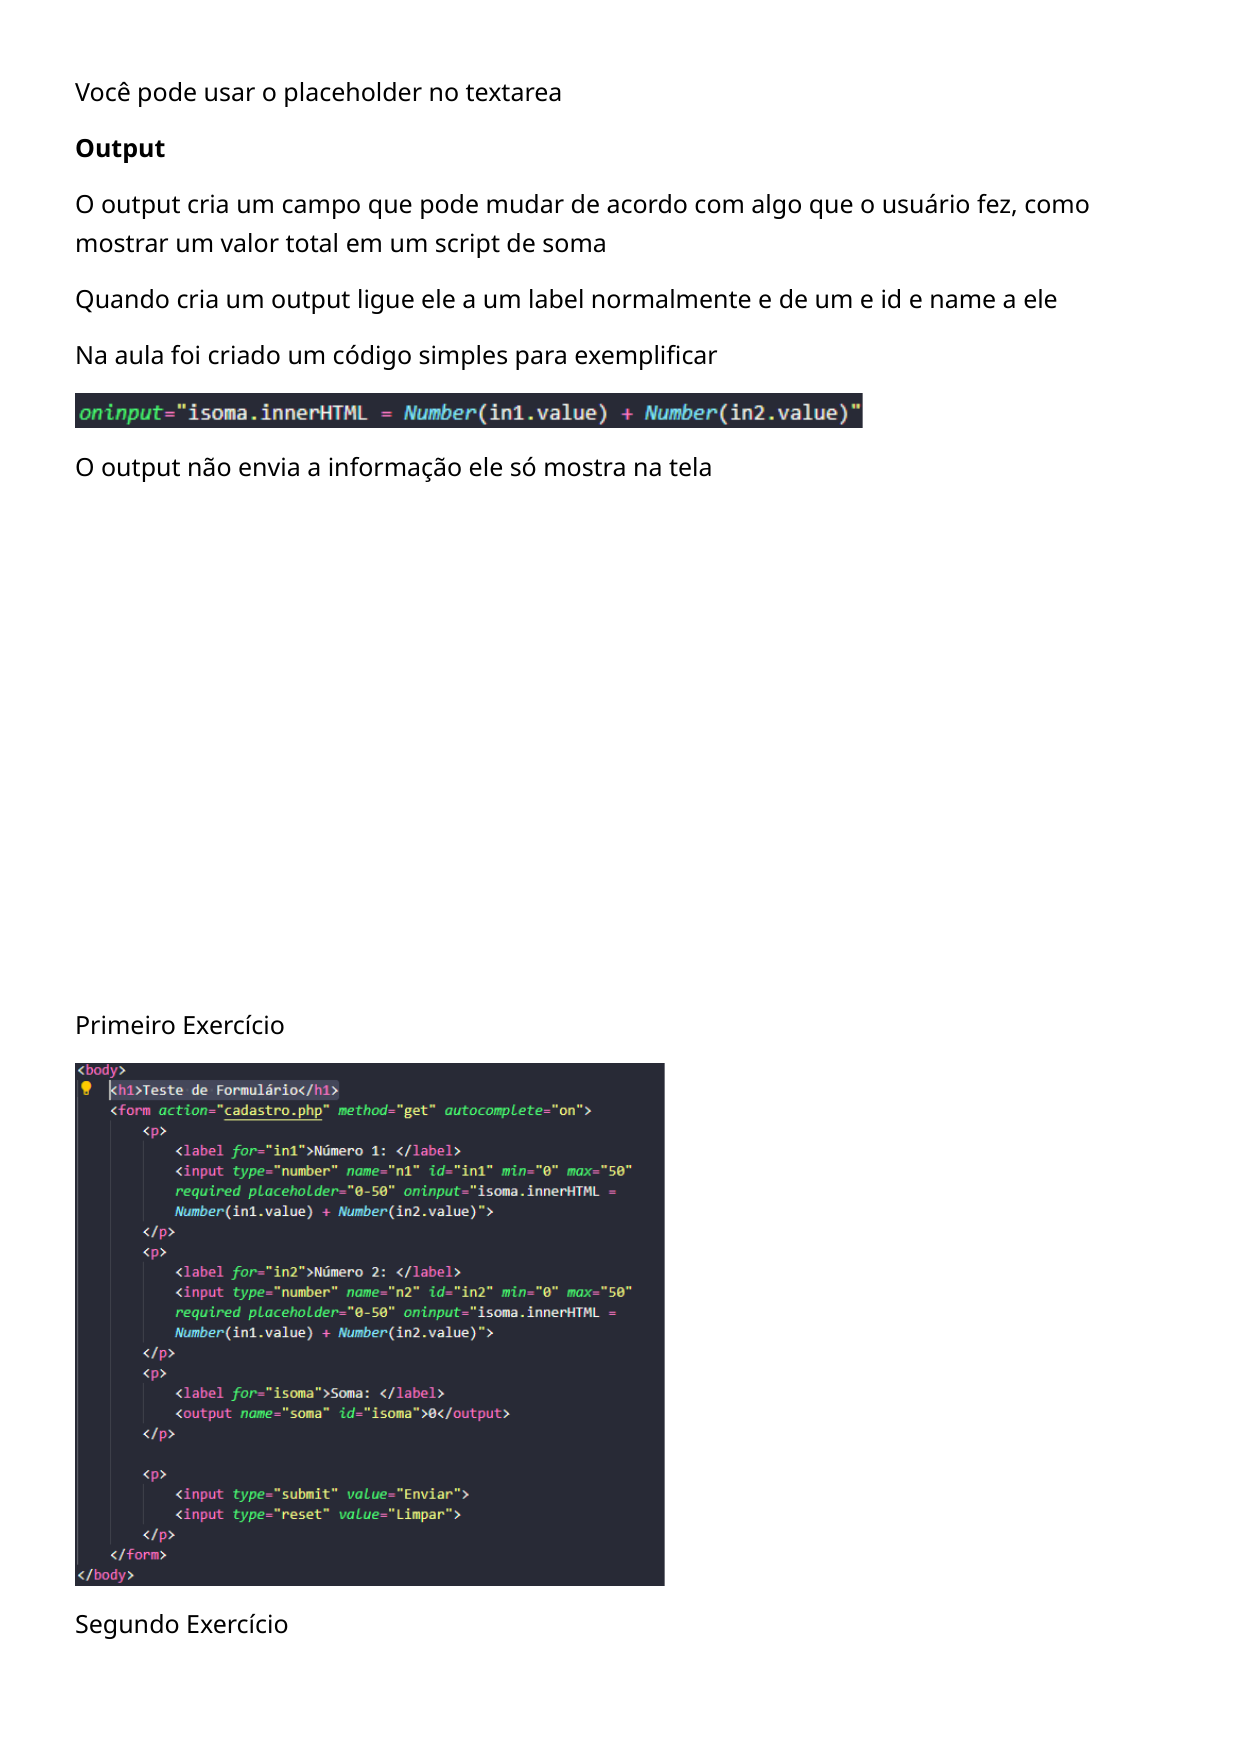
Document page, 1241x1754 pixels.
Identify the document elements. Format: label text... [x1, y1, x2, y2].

picture [75, 393, 863, 428]
text O output cria um campo que pode mudar de acordo com algo que o usuário fez, como mostrar um valor total em um script de soma [75, 187, 1165, 260]
text Primeiro Exercício [75, 1008, 1165, 1042]
picture [75, 1063, 665, 1586]
text Na aula foi criado um código simples para exemplificar [75, 337, 1165, 372]
text Output [75, 131, 1165, 165]
text Você pode usar o placeholder no textarea [75, 75, 1165, 109]
text Quando cria um output ligue ele a um label normalmente e de um e id e name a ele [75, 282, 1165, 316]
text O output não envia a informação ele só mostra na tela [75, 449, 1165, 483]
text Segundo Exercício [75, 1607, 1165, 1641]
